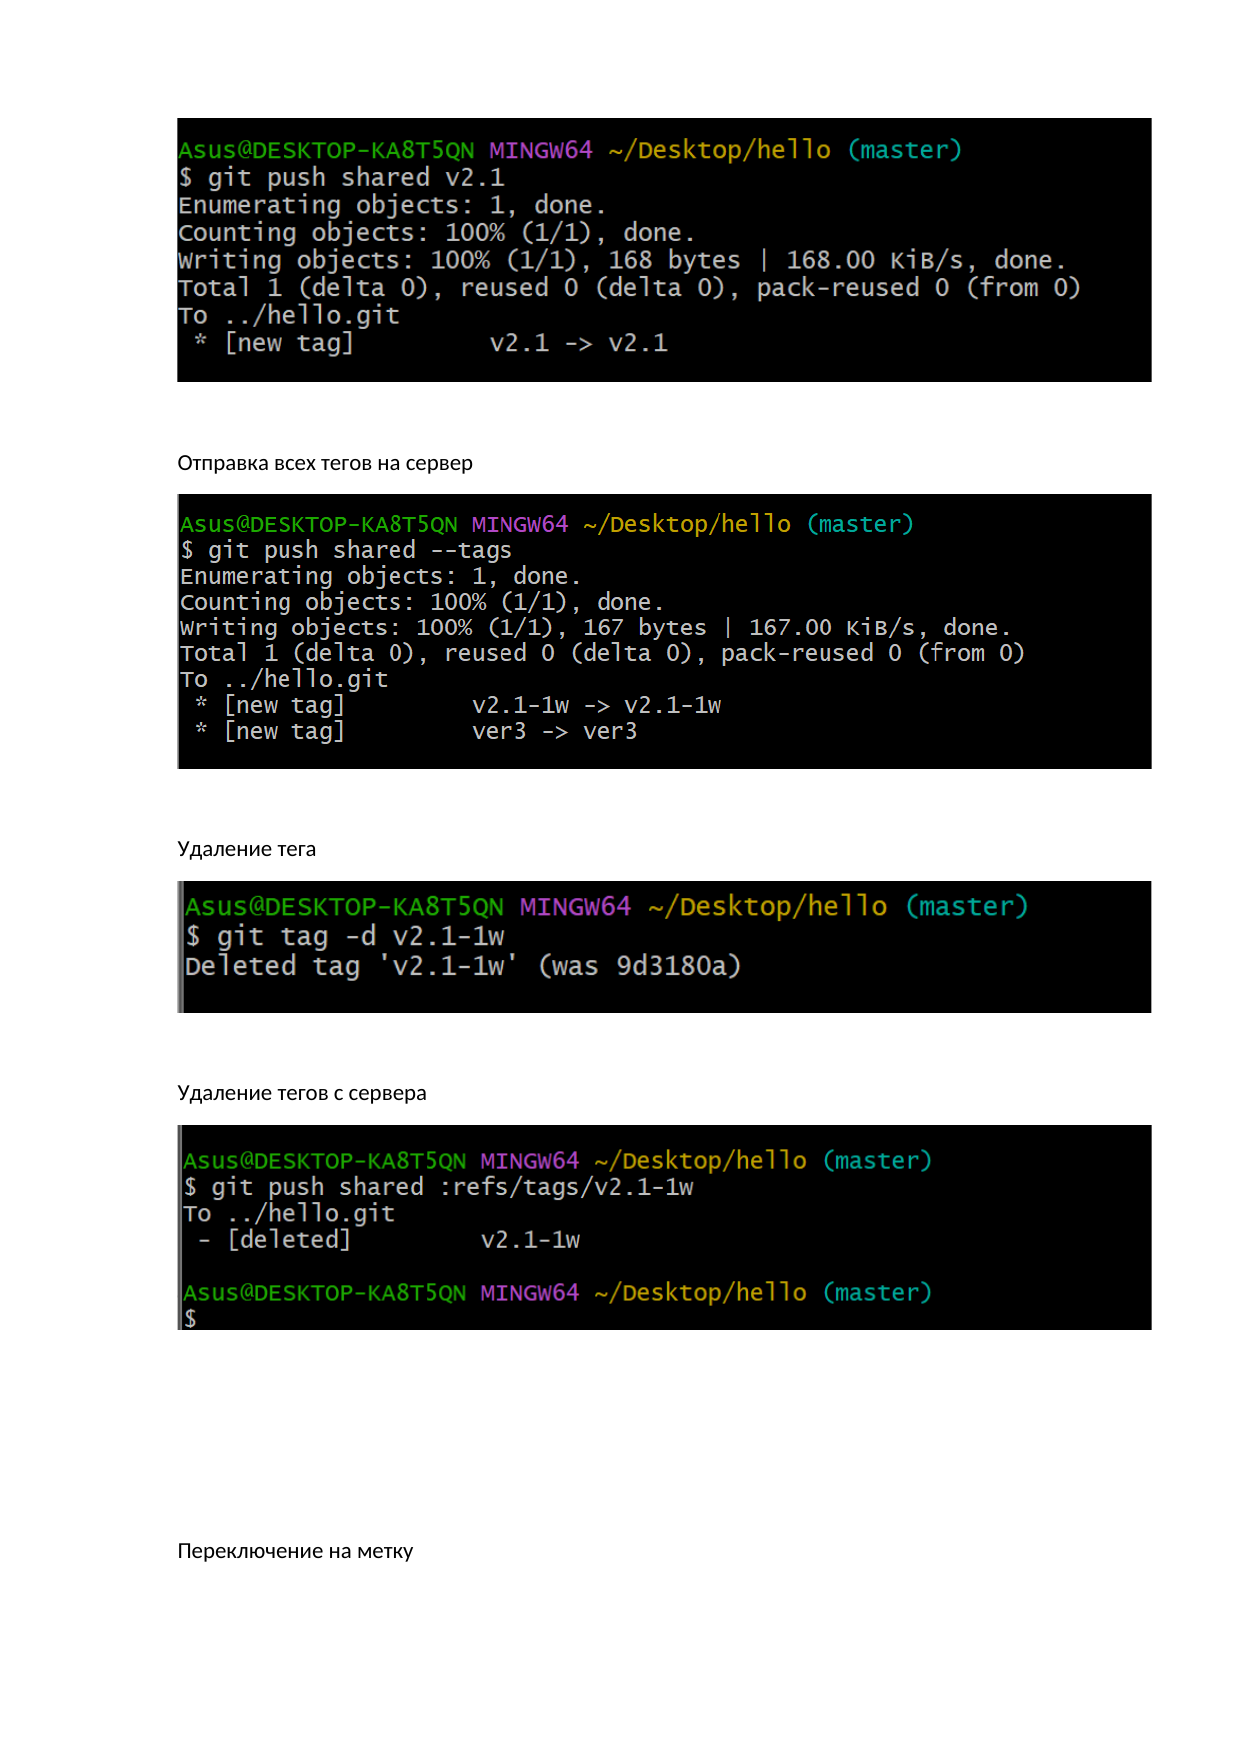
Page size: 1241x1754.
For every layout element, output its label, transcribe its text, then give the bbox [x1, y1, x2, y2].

text Удаление тега [177, 834, 1152, 863]
text Отправка всех тегов на сервер [177, 448, 1152, 476]
text Переключение на метку [177, 1536, 1152, 1564]
picture [177, 118, 1152, 382]
picture [177, 494, 1152, 769]
picture [177, 881, 1152, 1013]
picture [177, 1125, 1152, 1330]
text Удаление тегов с сервера [177, 1078, 1152, 1106]
